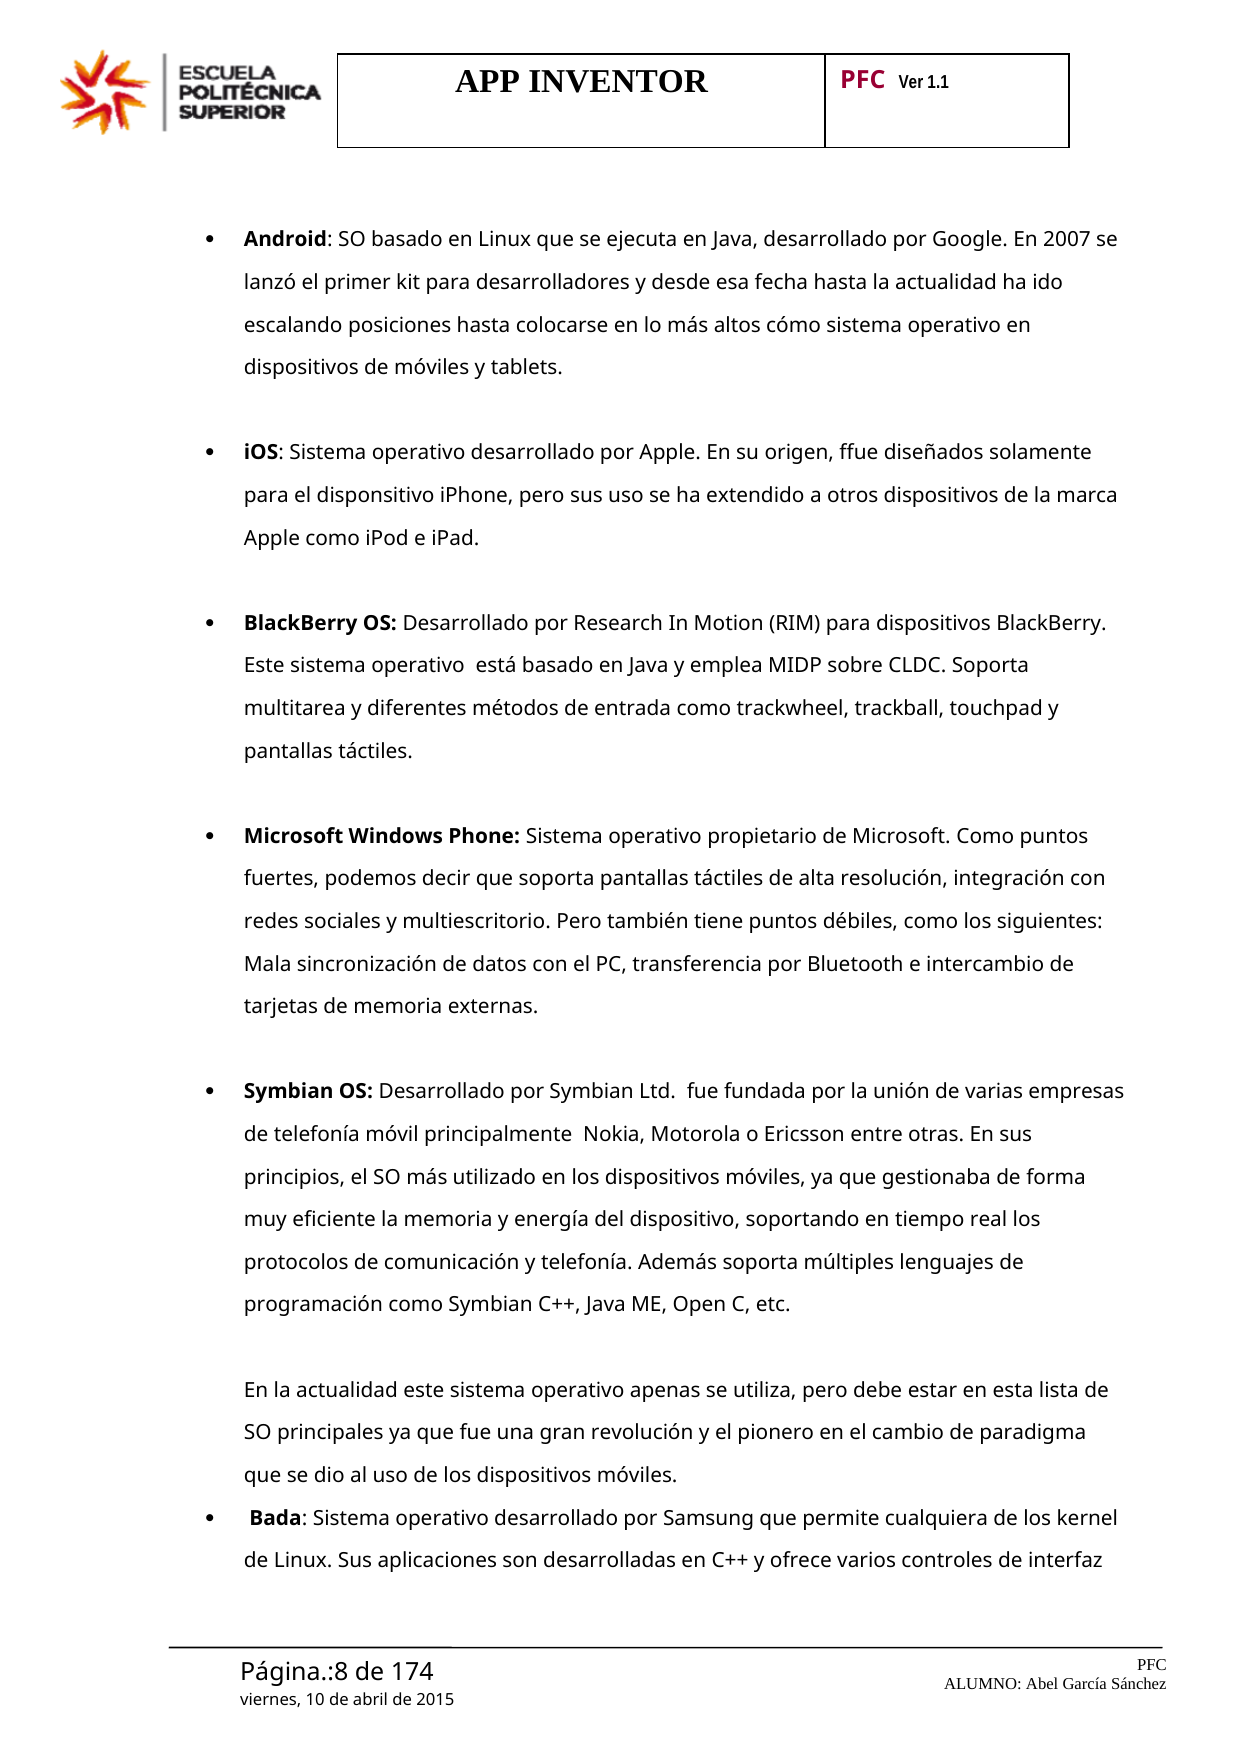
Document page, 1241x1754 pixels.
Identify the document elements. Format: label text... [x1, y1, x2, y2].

picture [60, 43, 323, 146]
list iOS: Sistema operativo desarrollado por Apple. En su origen, ffue diseñados solamente para el disponsitivo iPhone, pero sus uso se ha extendido a otros dispositivos de la marca Apple como iPod e iPad. [206, 437, 1125, 551]
list Symbian OS: Desarrollado por Symbian Ltd. fue fundada por la unión de varias empresas de telefonía móvil principalmente Nokia, Motorola o Ericsson entre otras. En sus principios, el SO más utilizado en los dispositivos móviles, ya que gestionaba de forma muy eficiente la memoria y energía del dispositivo, soportando en tiempo real los protocolos de comunicación y telefonía. Además soporta múltiples lenguajes de programación como Symbian C++, Java ME, Open C, etc. [206, 1077, 1125, 1318]
list Microsoft Windows Phone: Sistema operativo propietario de Microsoft. Como puntos fuertes, podemos decir que soporta pantallas táctiles de alta resolución, integración con redes sociales y multiescritorio. Pero también tiene puntos débiles, como los siguientes: Mala sincronización de datos con el PC, transferencia por Bluetooth e intercambio de tarjetas de memoria externas. [206, 821, 1125, 1020]
list En la actualidad este sistema operativo apenas se utiliza, pero debe estar en esta lista de SO principales ya que fue una gran revolución y el pionero en el cambio de paradigma que se dio al uso de los dispositivos móviles. [244, 1375, 1125, 1488]
list BlackBerry OS: Desarrollado por Research In Motion (RIM) para dispositivos BlackBerry. Este sistema operativo está basado en Java y emplea MIDP sobre CLDC. Soporta multitarea y diferentes métodos de entrada como trackwheel, trackball, touchpad y pantallas táctiles. [206, 608, 1125, 764]
list Android: SO basado en Linux que se ejecuta en Java, desarrollado por Google. En 2007 se lanzó el primer kit para desarrolladores y desde esa fecha hasta la actualidad ha ido escalando posiciones hasta colocarse en lo más altos cómo sistema operativo en dispositivos de móviles y tablets. [206, 224, 1125, 381]
